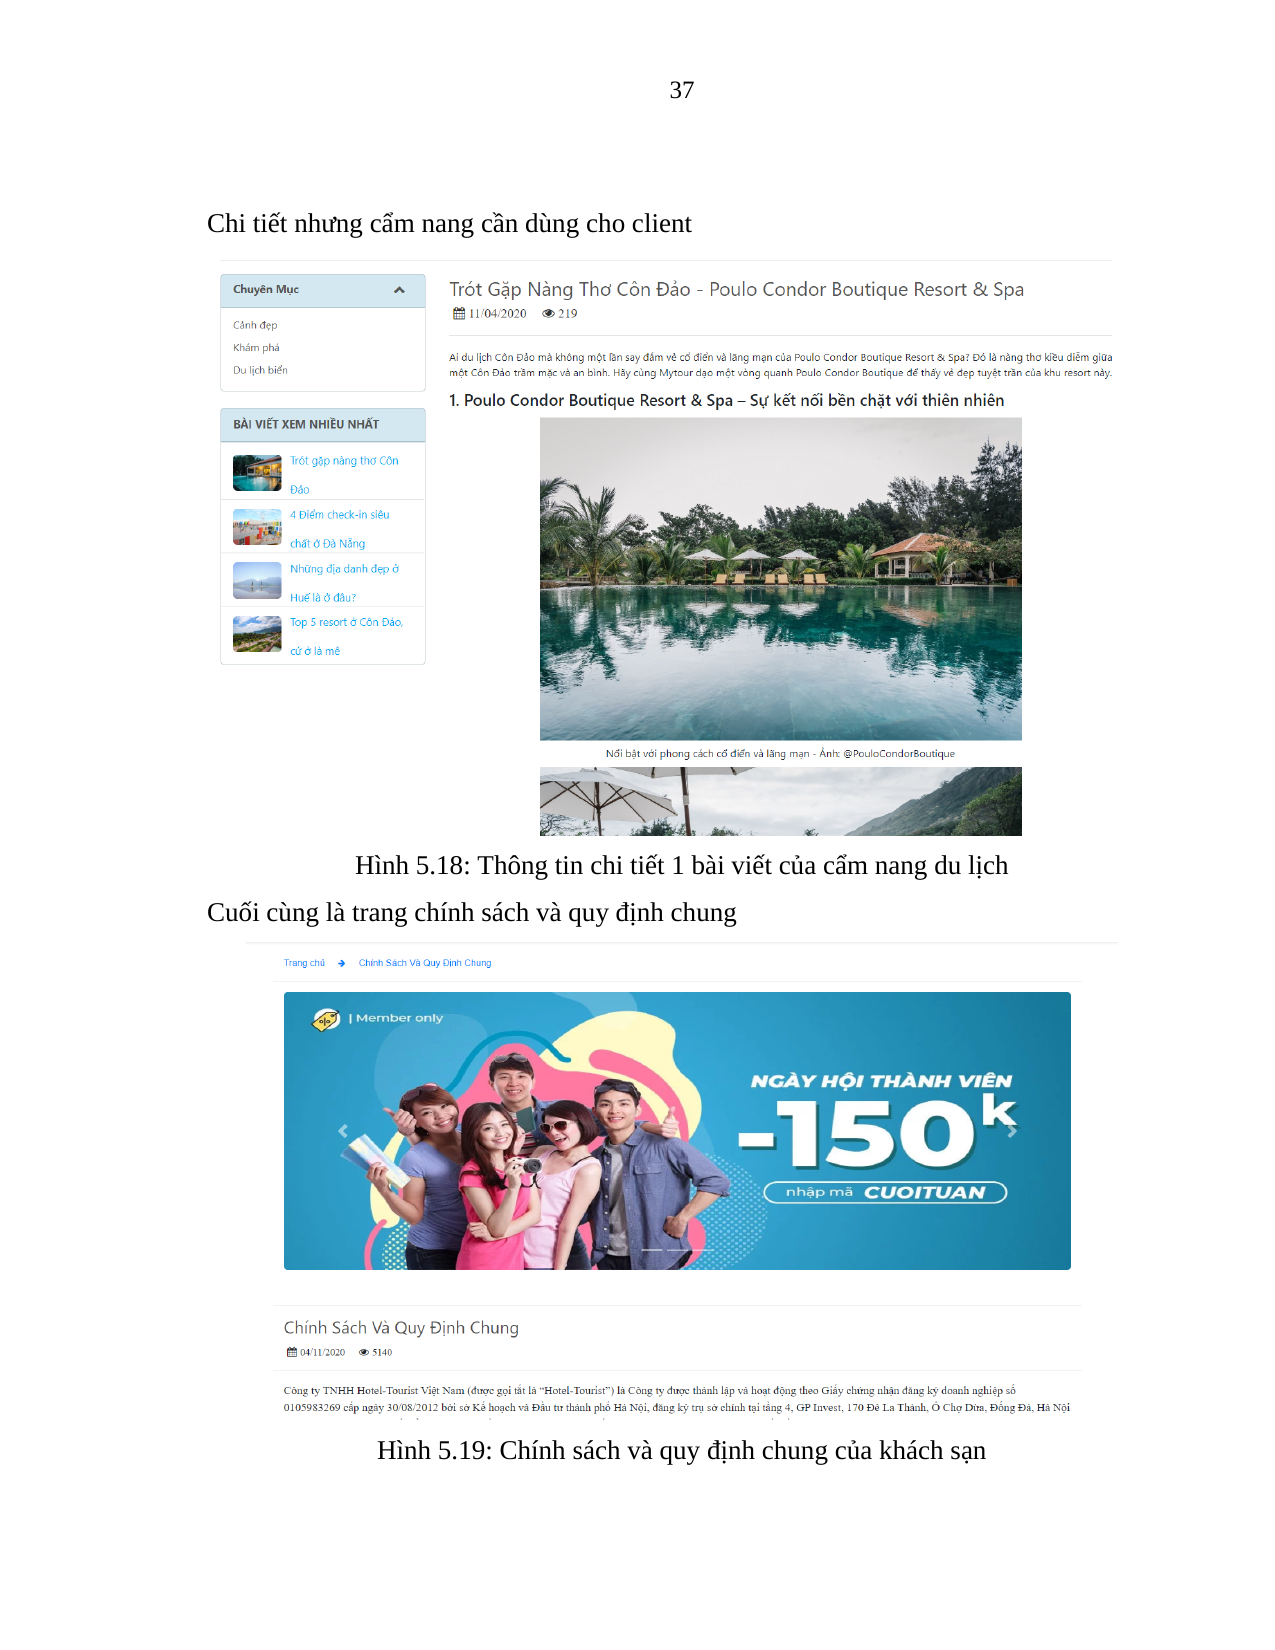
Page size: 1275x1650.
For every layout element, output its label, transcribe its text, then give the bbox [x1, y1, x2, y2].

text Hình 5.18: Thông tin chi tiết 1 bài viết của cẩm nang du lịch [207, 849, 1157, 881]
picture [245, 942, 1119, 1420]
text Chi tiết nhưng cẩm nang cần dùng cho client [207, 207, 1157, 238]
text Hình 5.19: Chính sách và quy định chung của khách sạn [207, 1434, 1157, 1465]
picture [206, 253, 1157, 836]
text Cuối cùng là trang chính sách và quy định chung [207, 896, 1157, 927]
